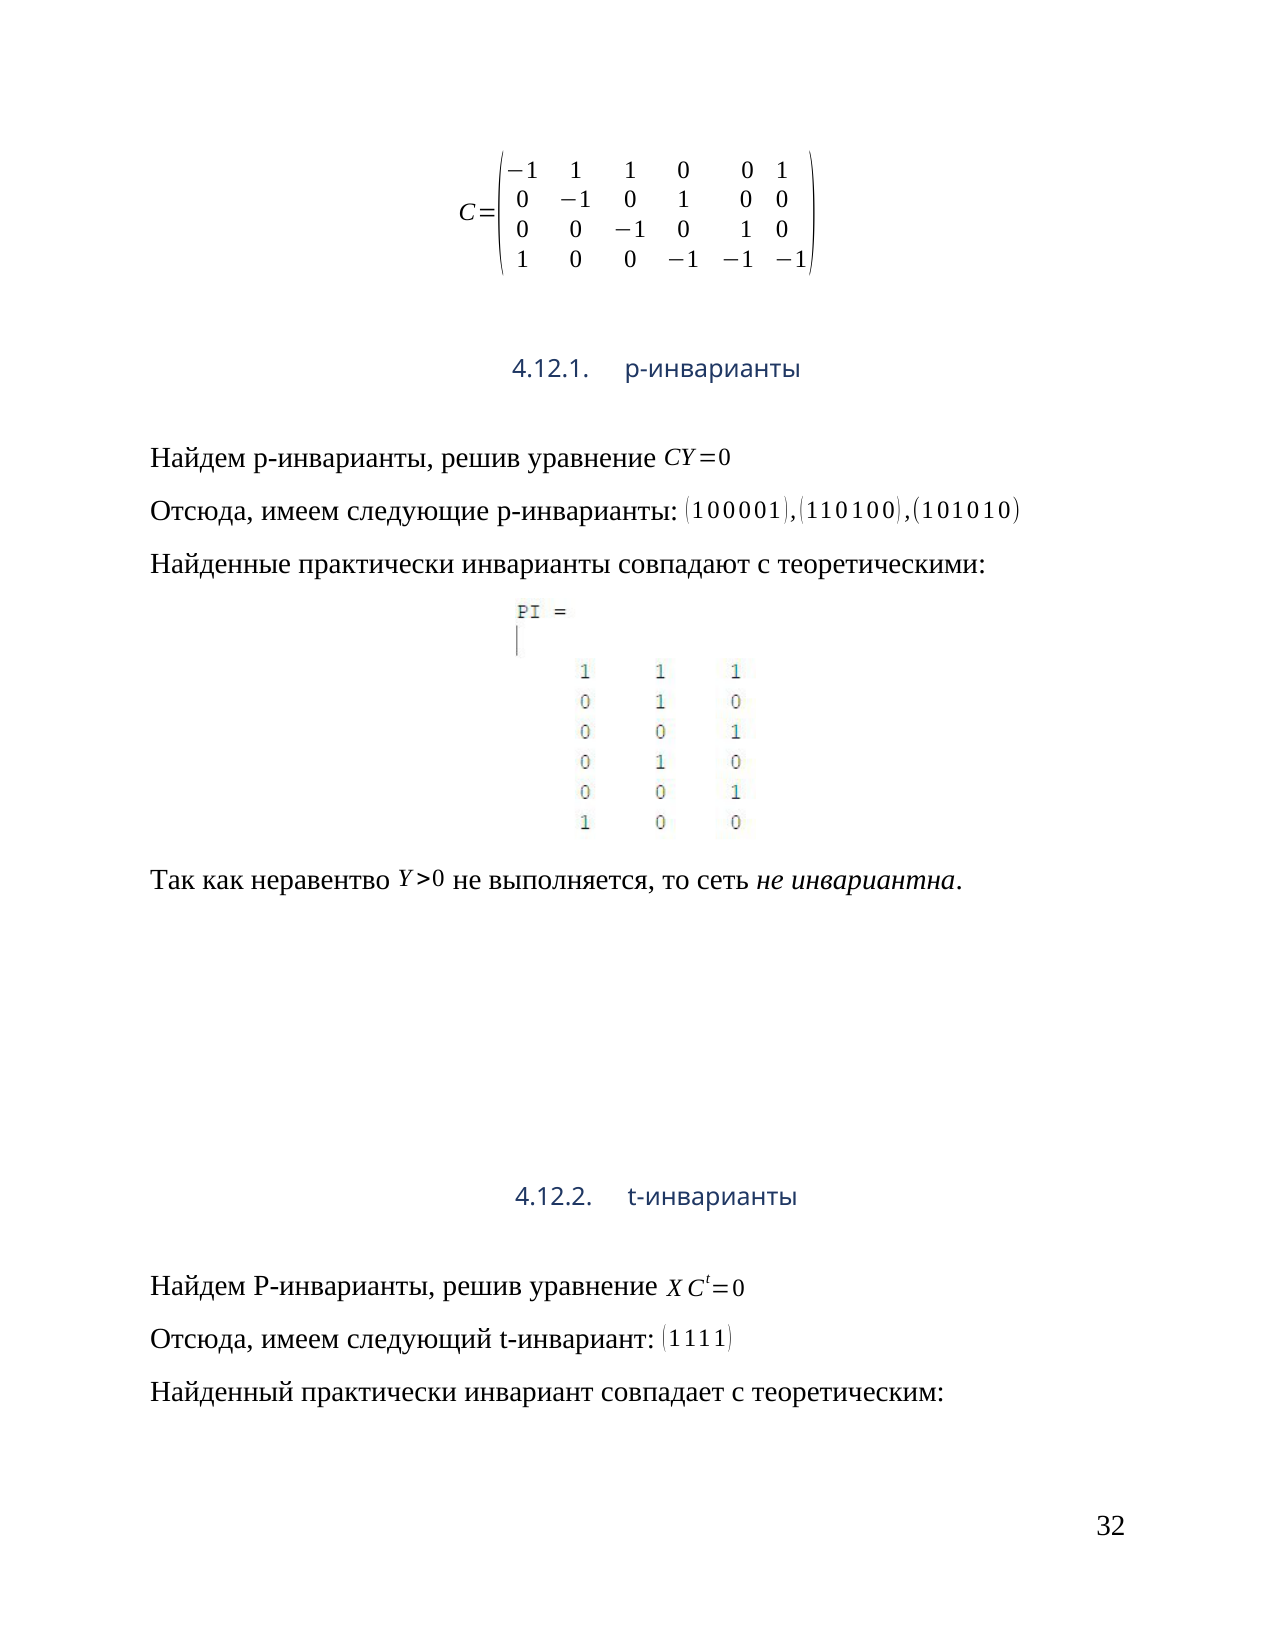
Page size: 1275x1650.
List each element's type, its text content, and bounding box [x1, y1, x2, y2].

text Найденный практически инвариант совпадает с теоретическим: [150, 1374, 1125, 1407]
subtitle t-инварианты [187, 1179, 1125, 1213]
text Отсюда, имеем следующий t-инвариант: [150, 1321, 1125, 1355]
text Отсюда, имеем следующие p-инварианты: [150, 493, 1125, 527]
text Так как неравентво не выполняется, то сеть не инвариантна. [150, 862, 1125, 895]
text Найдем Р-инварианты, решив уравнение [150, 1268, 1125, 1302]
subtitle p-инварианты [187, 351, 1125, 385]
text Найденные практически инварианты совпадают с теоретическими: [150, 546, 1125, 579]
picture [515, 598, 760, 843]
text Найдем p-инварианты, решив уравнение [150, 440, 1125, 474]
